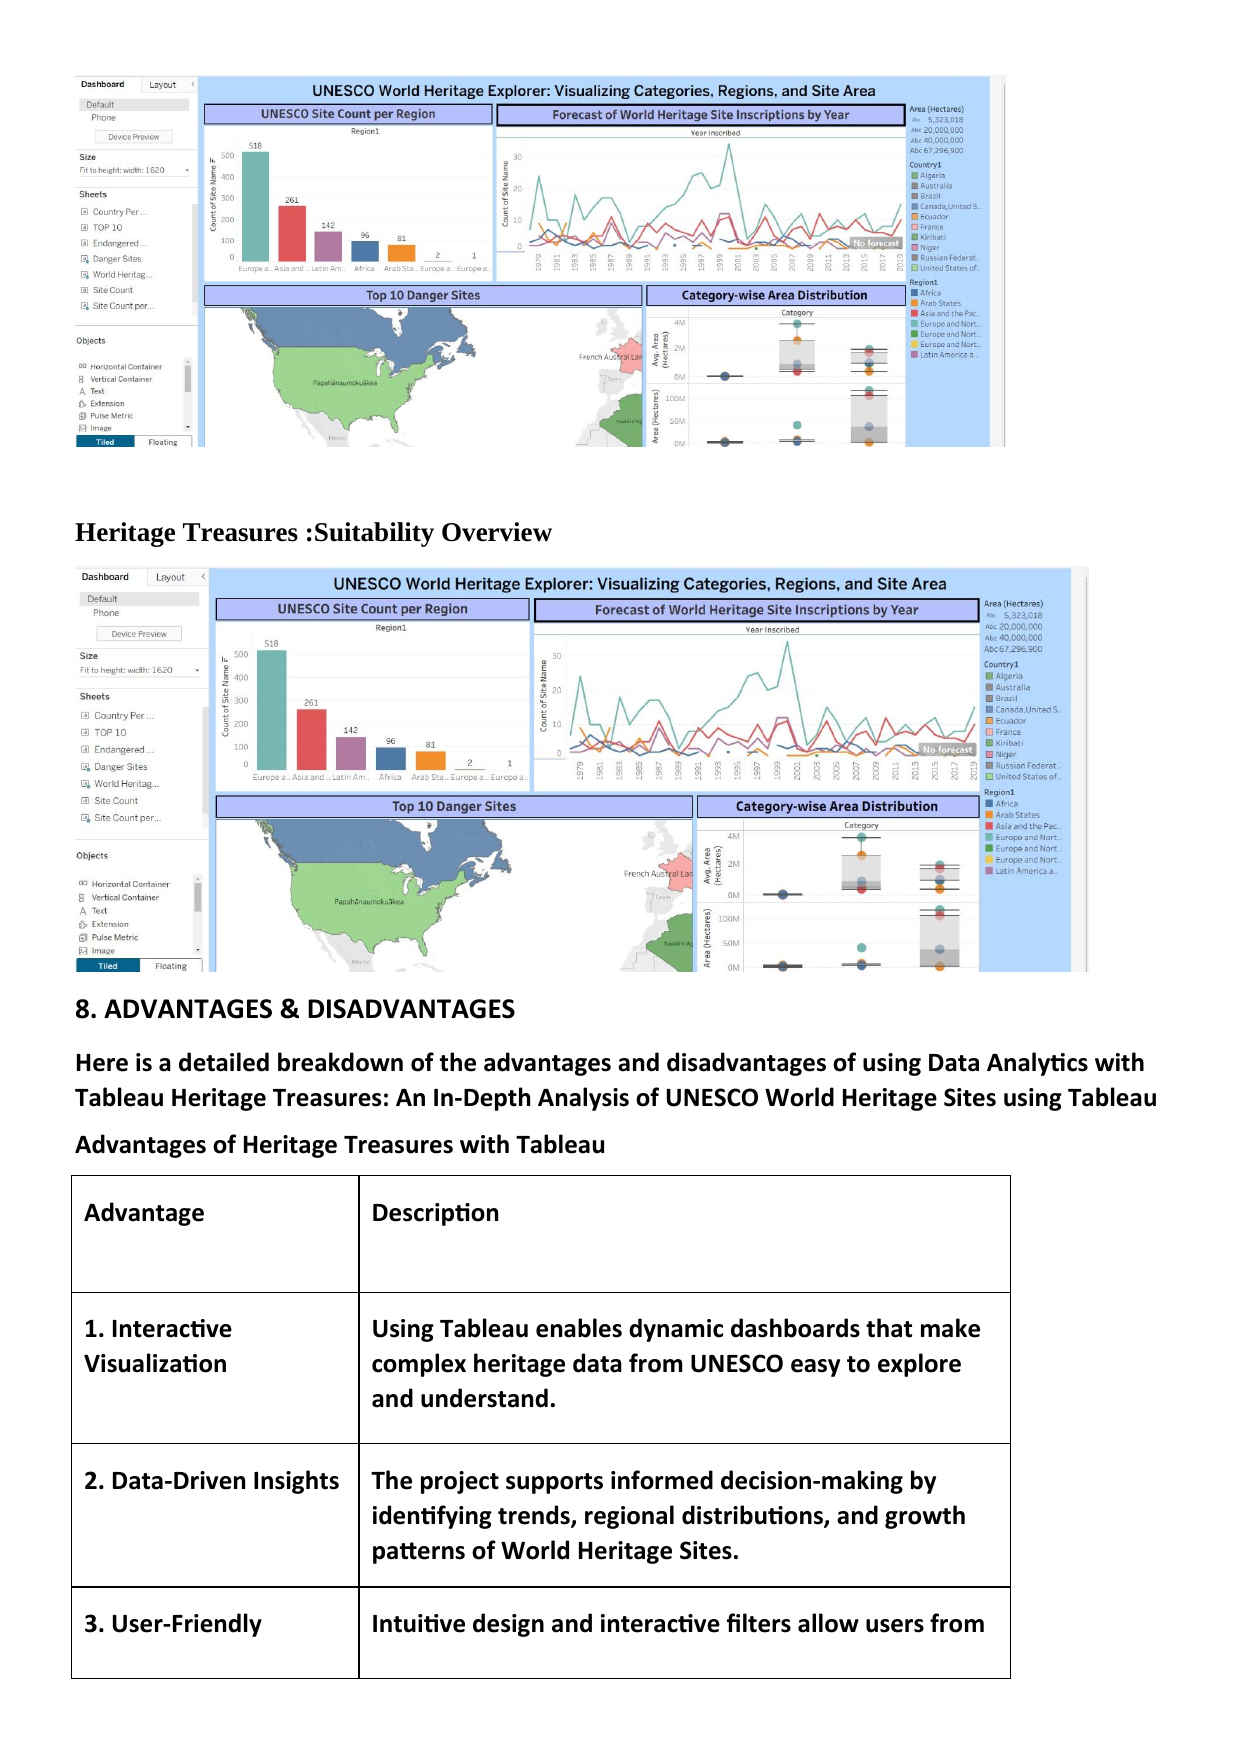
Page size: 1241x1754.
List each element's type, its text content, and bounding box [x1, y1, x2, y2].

text Advantages of Heritage Treasures with Tableau [75, 1128, 1165, 1161]
table_cell Using Tableau enables dynamic dashboards that make complex heritage data from UNESCO easy to explore and understand. [360, 1293, 1010, 1443]
picture [96, 439, 115, 445]
table_cell 1. Interactive Visualization [72, 1293, 358, 1443]
text Here is a detailed breakdown of the advantages and disadvantages of using Data Analytics with Tableau Heritage Treasures: An In-Depth Analysis of UNESCO World Heritage Sites using Tableau [75, 1045, 1165, 1113]
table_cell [72, 1588, 358, 1678]
table_header Description [360, 1176, 1010, 1292]
table_cell The project supports informed decision-making by identifying trends, regional distributions, and growth patterns of World Heritage Sites. [360, 1444, 1010, 1586]
text 8. ADVANTAGES & DISADVANTAGES [75, 990, 1165, 1026]
table_cell 2. Data-Driven Insights [72, 1444, 358, 1586]
picture [75, 566, 1089, 972]
picture [98, 963, 118, 970]
text Heritage Treasures :Suitability Overview [75, 516, 1165, 547]
picture [75, 75, 1007, 447]
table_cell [360, 1588, 1010, 1678]
table_header Advantage [72, 1176, 358, 1292]
